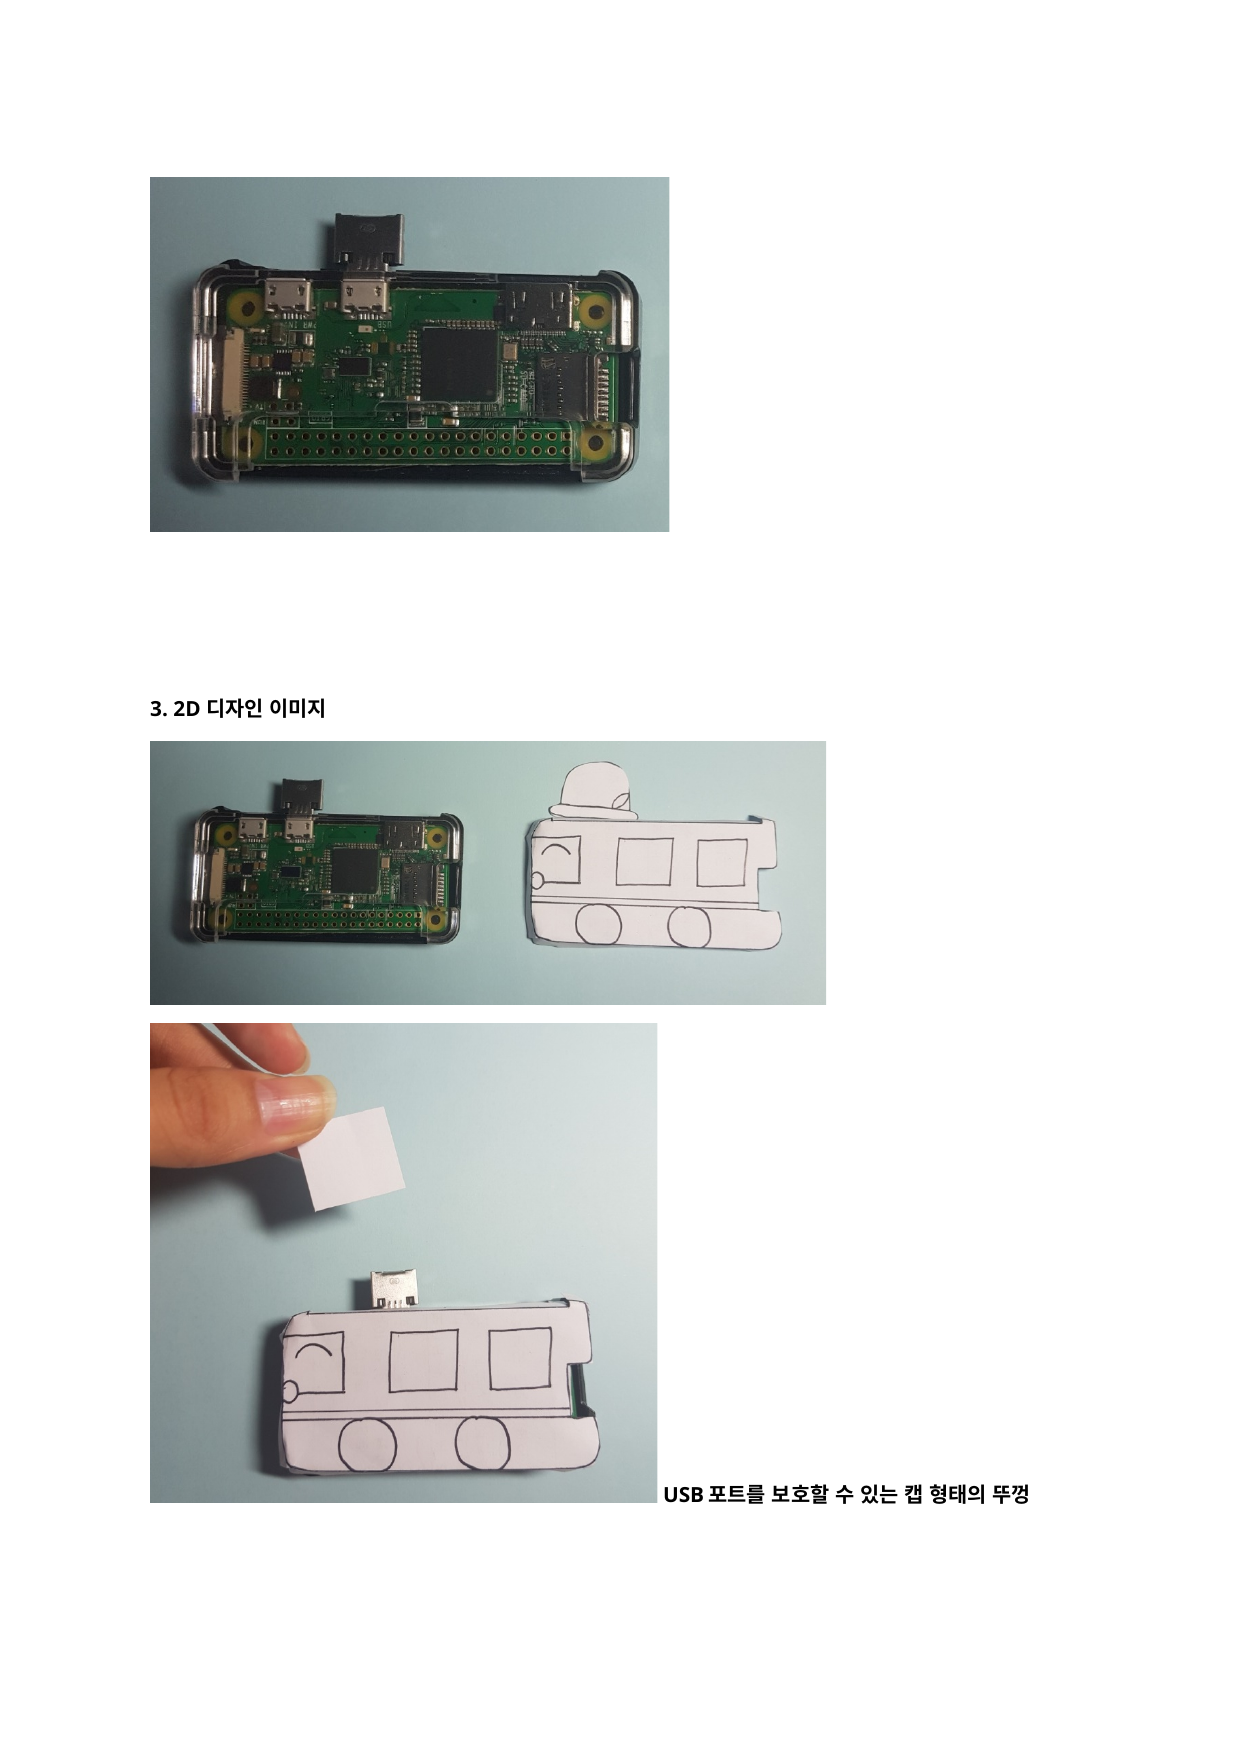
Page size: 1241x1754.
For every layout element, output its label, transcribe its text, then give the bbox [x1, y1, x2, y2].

text 3. 2D 디자인 이미지 [150, 692, 1090, 722]
picture [150, 177, 670, 532]
picture [150, 1023, 658, 1503]
picture [150, 741, 827, 1005]
